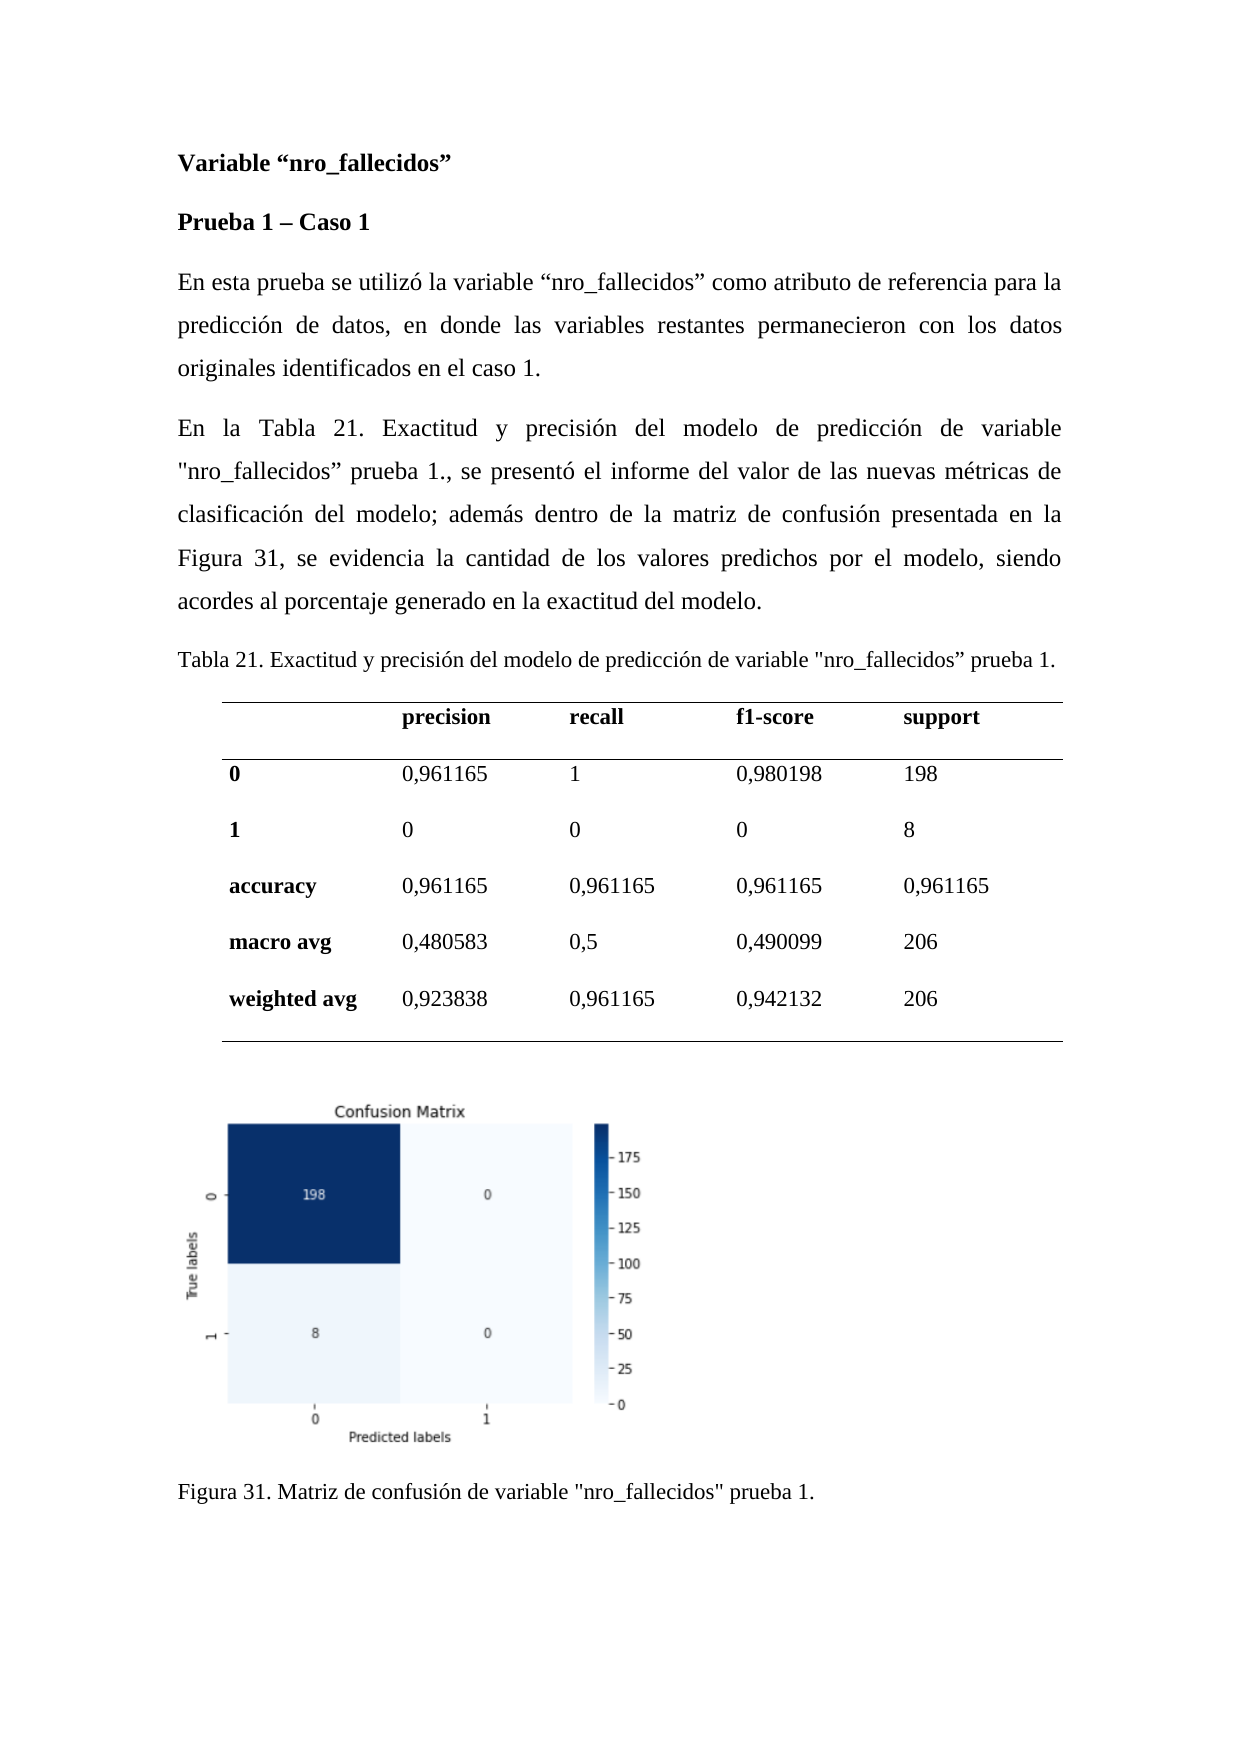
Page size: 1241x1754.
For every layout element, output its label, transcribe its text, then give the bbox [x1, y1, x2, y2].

table_cell 0,5 [562, 929, 729, 984]
table_cell 0 [222, 760, 394, 816]
table_cell 0,942132 [729, 985, 896, 1041]
table_cell 8 [896, 816, 1063, 872]
table_header support [896, 703, 1063, 759]
table_cell 0,980198 [729, 760, 896, 816]
text En esta prueba se utilizó la variable “nro_fallecidos” como atributo de referencia para la predicción de datos, en donde las variables restantes permanecieron con los datos originales identificados en el caso 1. [177, 267, 1063, 382]
table_header recall [562, 703, 729, 759]
table_cell 0,480583 [395, 929, 562, 984]
picture [177, 1097, 653, 1448]
table_cell 198 [896, 760, 1063, 816]
table_cell 1 [562, 760, 729, 816]
table_cell 0,961165 [562, 872, 729, 928]
table_cell 0 [395, 816, 562, 872]
table_cell 0,961165 [562, 985, 729, 1041]
table_cell 206 [896, 985, 1063, 1041]
table_cell 0,923838 [395, 985, 562, 1041]
table_cell 0 [562, 816, 729, 872]
table_cell macro avg [222, 929, 394, 984]
table_cell 0,961165 [395, 760, 562, 816]
table_cell 0,961165 [729, 872, 896, 928]
table_header [222, 703, 394, 759]
table_header precision [395, 703, 562, 759]
table_cell 1 [222, 816, 394, 872]
table_cell 0,961165 [395, 872, 562, 928]
table_cell accuracy [222, 872, 394, 928]
table_cell 206 [896, 929, 1063, 984]
table_cell 0 [729, 816, 896, 872]
text Prueba 1 – Caso 1 [177, 207, 1063, 236]
text Variable “nro_fallecidos” [177, 148, 1063, 176]
table_header f1-score [729, 703, 896, 759]
table_cell weighted avg [222, 985, 394, 1041]
table_cell 0,961165 [896, 872, 1063, 928]
table_cell 0,490099 [729, 929, 896, 984]
